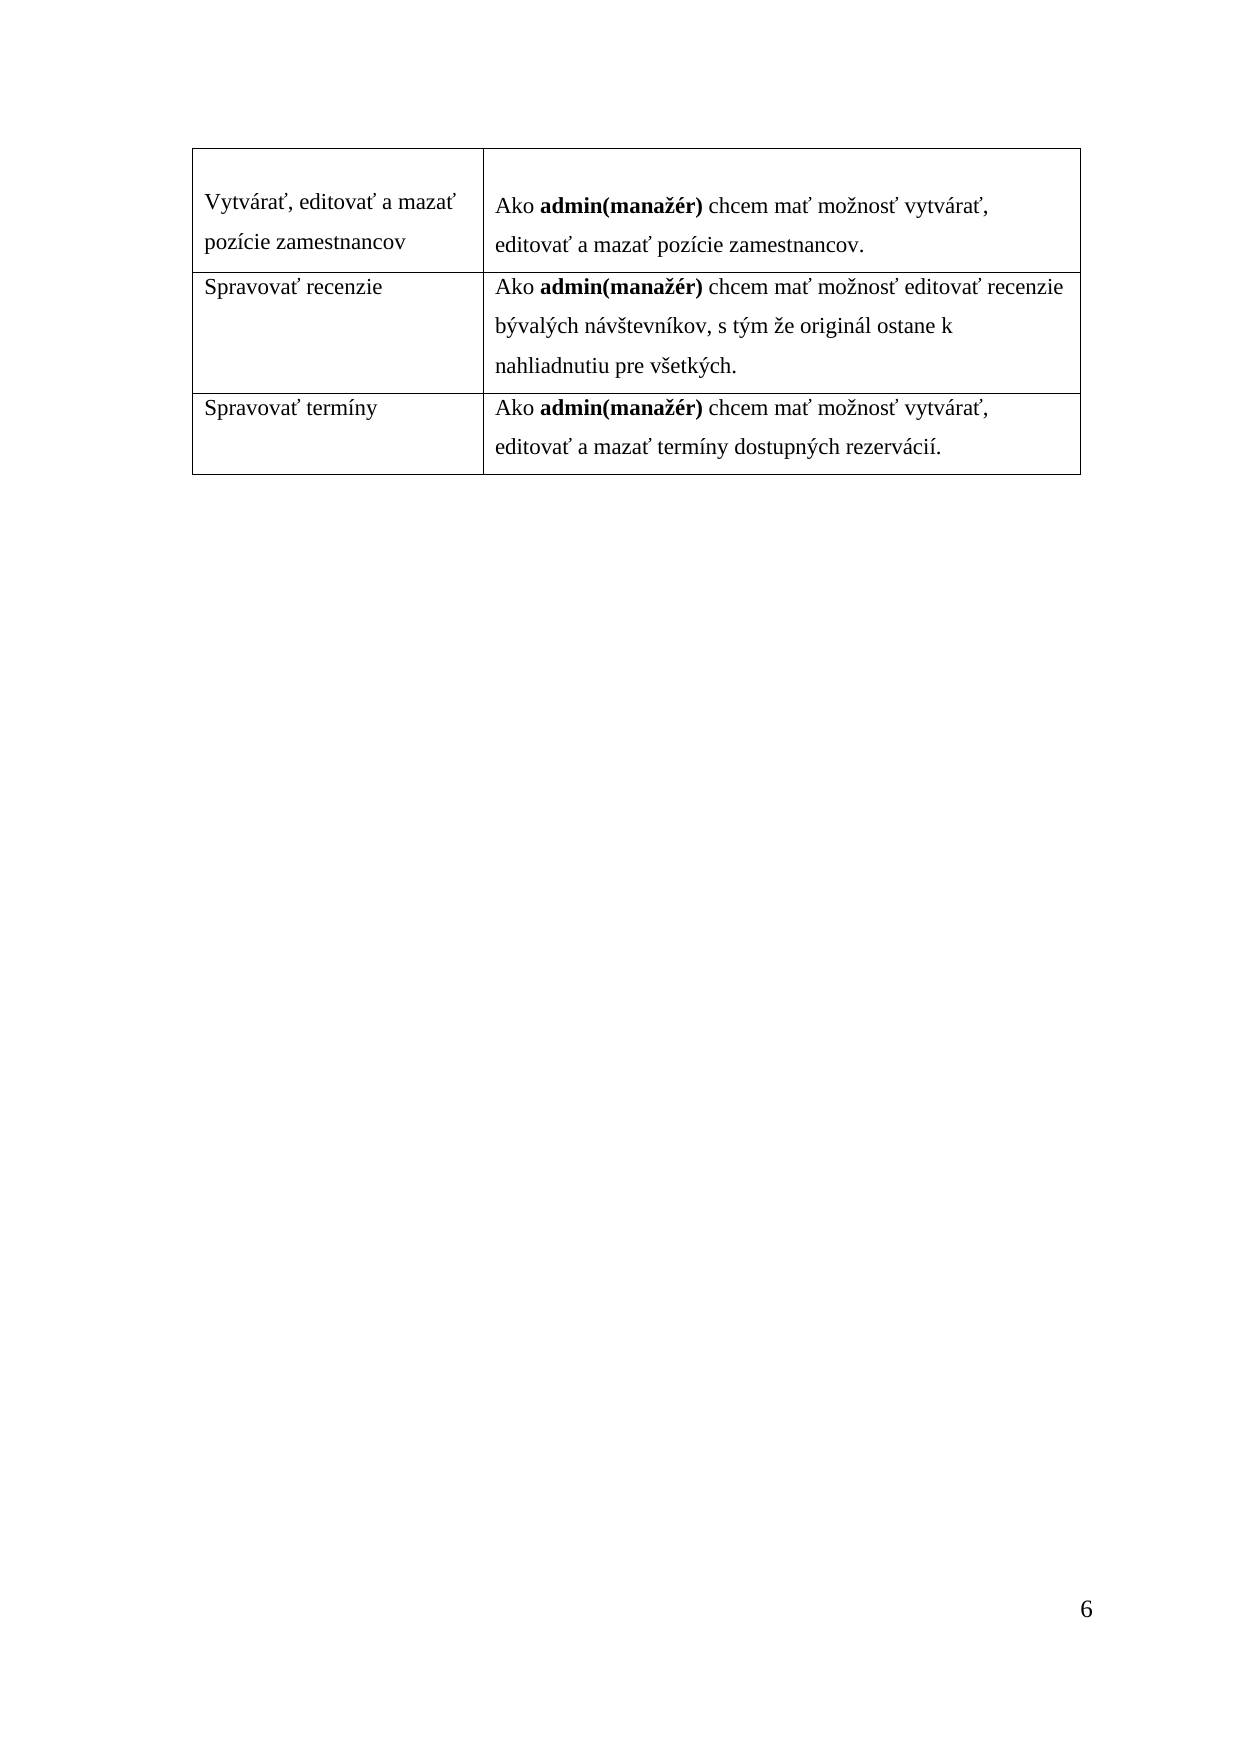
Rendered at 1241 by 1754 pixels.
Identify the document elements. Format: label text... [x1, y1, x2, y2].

table_cell Spravovať recenzie [193, 273, 483, 393]
table_cell Ako admin(manažér) chcem mať možnosť vytvárať, editovať a mazať pozície zamestnancov. [484, 149, 1080, 272]
table_cell Ako admin(manažér) chcem mať možnosť editovať recenzie bývalých návštevníkov, s tým že originál ostane k nahliadnutiu pre všetkých. [484, 273, 1080, 393]
table_cell Ako admin(manažér) chcem mať možnosť vytvárať, editovať a mazať termíny dostupných rezervácií. [484, 394, 1080, 474]
table_cell Spravovať termíny [193, 394, 483, 474]
table_cell Vytvárať, editovať a mazať pozície zamestnancov [193, 149, 483, 272]
